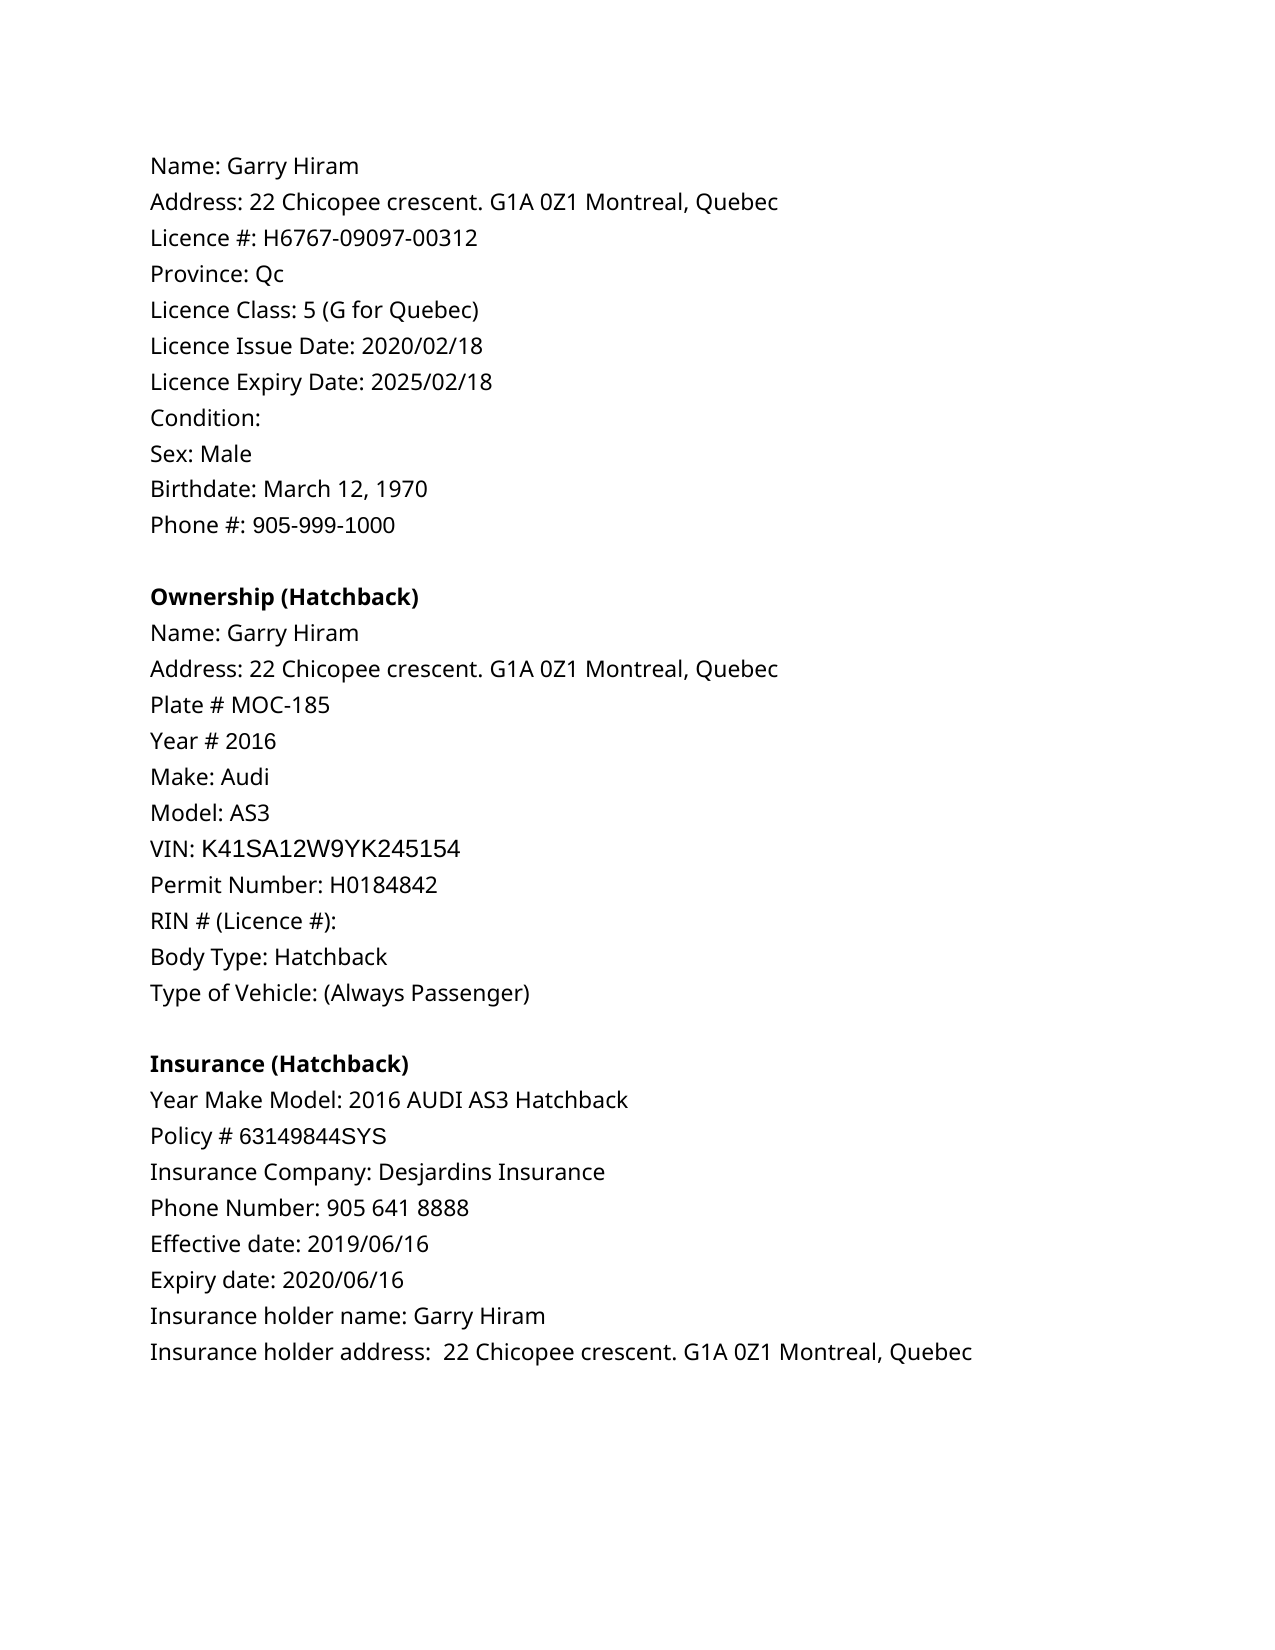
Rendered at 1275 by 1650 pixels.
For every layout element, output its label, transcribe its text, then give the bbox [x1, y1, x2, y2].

text Birthdate: March 12, 1970 [150, 473, 1125, 505]
text Ownership (Hatchback) [150, 581, 1125, 612]
text Province: Qc [150, 258, 1125, 289]
text Licence #: H6767-09097-00312 [150, 222, 1125, 253]
text Licence Expiry Date: 2025/02/18 [150, 366, 1125, 397]
text RIN # (Licence #): [150, 905, 1125, 936]
text Year Make Model: 2016 AUDI AS3 Hatchback [150, 1084, 1125, 1116]
text Sex: Male [150, 437, 1125, 469]
text Plate # MOC-185 [150, 689, 1125, 720]
text Condition: [150, 402, 1125, 433]
text Licence Class: 5 (G for Quebec) [150, 294, 1125, 325]
text VIN: K41SA12W9YK245154 [150, 833, 1125, 864]
text Name: Garry Hiram [150, 150, 1125, 181]
text Effective date: 2019/06/16 [150, 1228, 1125, 1259]
text Body Type: Hatchback [150, 941, 1125, 972]
text Insurance holder name: Garry Hiram [150, 1300, 1125, 1331]
text Address: 22 Chicopee crescent. G1A 0Z1 Montreal, Quebec [150, 186, 1125, 217]
text Policy # 63149844SYS [150, 1120, 1125, 1152]
text Permit Number: H0184842 [150, 869, 1125, 900]
text Expiry date: 2020/06/16 [150, 1264, 1125, 1295]
text Model: AS3 [150, 797, 1125, 828]
text Name: Garry Hiram [150, 617, 1125, 648]
text Address: 22 Chicopee crescent. G1A 0Z1 Montreal, Quebec [150, 653, 1125, 684]
text Licence Issue Date: 2020/02/18 [150, 330, 1125, 361]
text Year # 2016 [150, 725, 1125, 756]
text Insurance holder address: 22 Chicopee crescent. G1A 0Z1 Montreal, Quebec [150, 1336, 1125, 1367]
text Insurance Company: Desjardins Insurance [150, 1156, 1125, 1187]
text Type of Vehicle: (Always Passenger) [150, 977, 1125, 1008]
text Make: Audi [150, 761, 1125, 792]
text Insurance (Hatchback) [150, 1048, 1125, 1080]
text Phone #: 905-999-1000 [150, 509, 1125, 541]
text Phone Number: 905 641 8888 [150, 1192, 1125, 1223]
